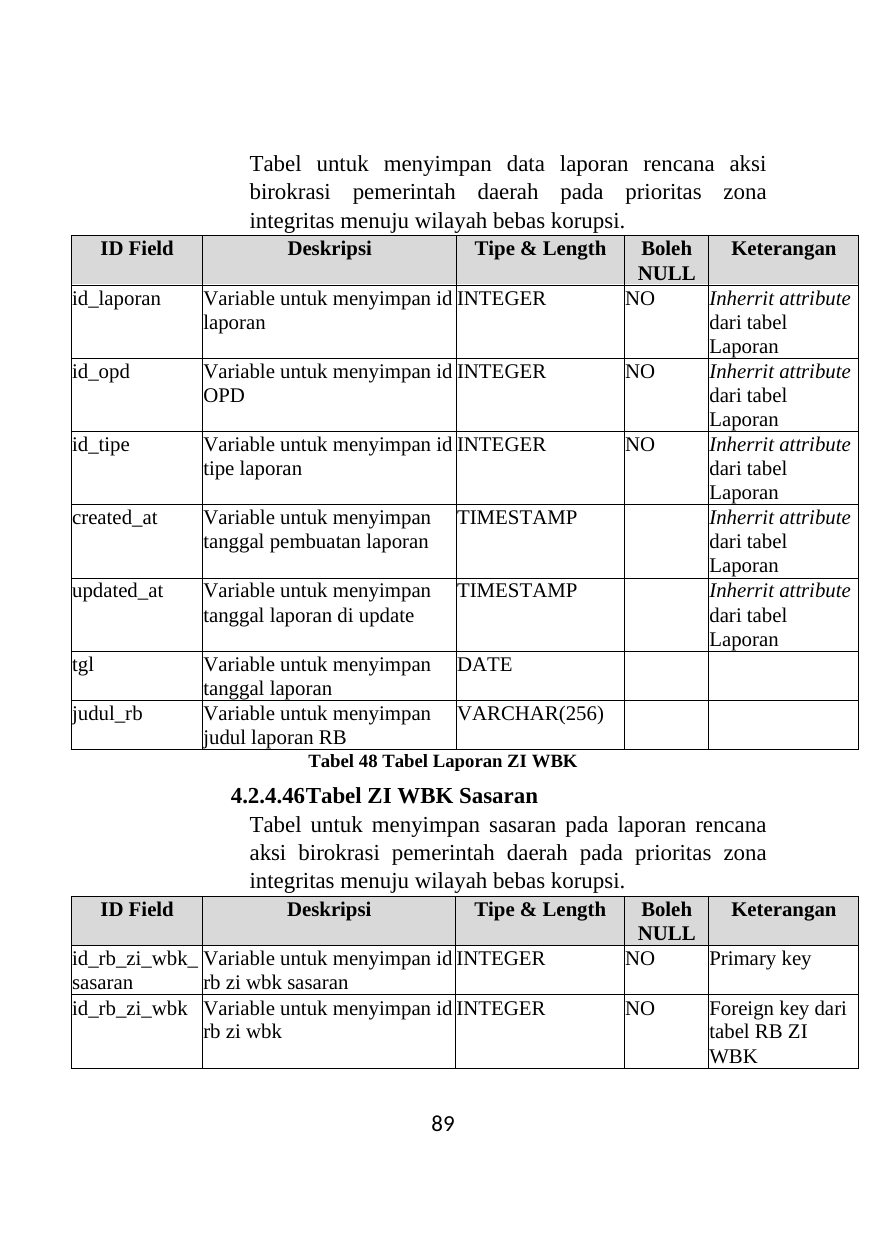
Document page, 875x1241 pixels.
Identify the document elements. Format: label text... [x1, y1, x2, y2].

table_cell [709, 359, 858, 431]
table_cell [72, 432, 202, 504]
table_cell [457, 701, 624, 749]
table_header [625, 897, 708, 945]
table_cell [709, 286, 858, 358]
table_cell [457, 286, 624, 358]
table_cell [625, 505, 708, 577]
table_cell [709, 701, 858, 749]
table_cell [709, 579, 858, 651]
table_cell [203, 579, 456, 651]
list Tabel ZI WBK Sasaran [231, 782, 767, 809]
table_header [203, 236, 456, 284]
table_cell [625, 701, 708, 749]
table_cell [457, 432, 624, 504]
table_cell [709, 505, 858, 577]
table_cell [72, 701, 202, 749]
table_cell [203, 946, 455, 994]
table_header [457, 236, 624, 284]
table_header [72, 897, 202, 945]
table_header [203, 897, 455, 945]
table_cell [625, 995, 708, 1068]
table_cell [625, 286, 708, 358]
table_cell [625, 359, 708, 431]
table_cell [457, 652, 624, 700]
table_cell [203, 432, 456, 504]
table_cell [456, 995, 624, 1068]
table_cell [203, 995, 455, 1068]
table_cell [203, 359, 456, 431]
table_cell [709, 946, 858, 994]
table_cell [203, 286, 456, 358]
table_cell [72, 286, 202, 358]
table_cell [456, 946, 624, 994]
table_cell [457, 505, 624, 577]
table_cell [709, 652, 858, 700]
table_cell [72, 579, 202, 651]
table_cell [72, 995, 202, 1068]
text Tabel untuk menyimpan sasaran pada laporan rencana aksi birokrasi pemerintah daerah pada prioritas zona integritas menuju wilayah bebas korupsi. [249, 811, 767, 894]
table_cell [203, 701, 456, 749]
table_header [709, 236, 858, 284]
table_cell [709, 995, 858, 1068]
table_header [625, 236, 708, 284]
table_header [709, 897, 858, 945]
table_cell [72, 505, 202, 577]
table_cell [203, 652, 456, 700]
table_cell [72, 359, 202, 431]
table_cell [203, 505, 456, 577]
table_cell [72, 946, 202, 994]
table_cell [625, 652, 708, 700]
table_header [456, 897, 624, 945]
text Tabel 48 Tabel Laporan ZI WBK [118, 750, 767, 772]
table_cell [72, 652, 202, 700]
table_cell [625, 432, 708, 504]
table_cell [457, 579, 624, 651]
text Tabel untuk menyimpan data laporan rencana aksi birokrasi pemerintah daerah pada prioritas zona integritas menuju wilayah bebas korupsi. [249, 150, 767, 233]
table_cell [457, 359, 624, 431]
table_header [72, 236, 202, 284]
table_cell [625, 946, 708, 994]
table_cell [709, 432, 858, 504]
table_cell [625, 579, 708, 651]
